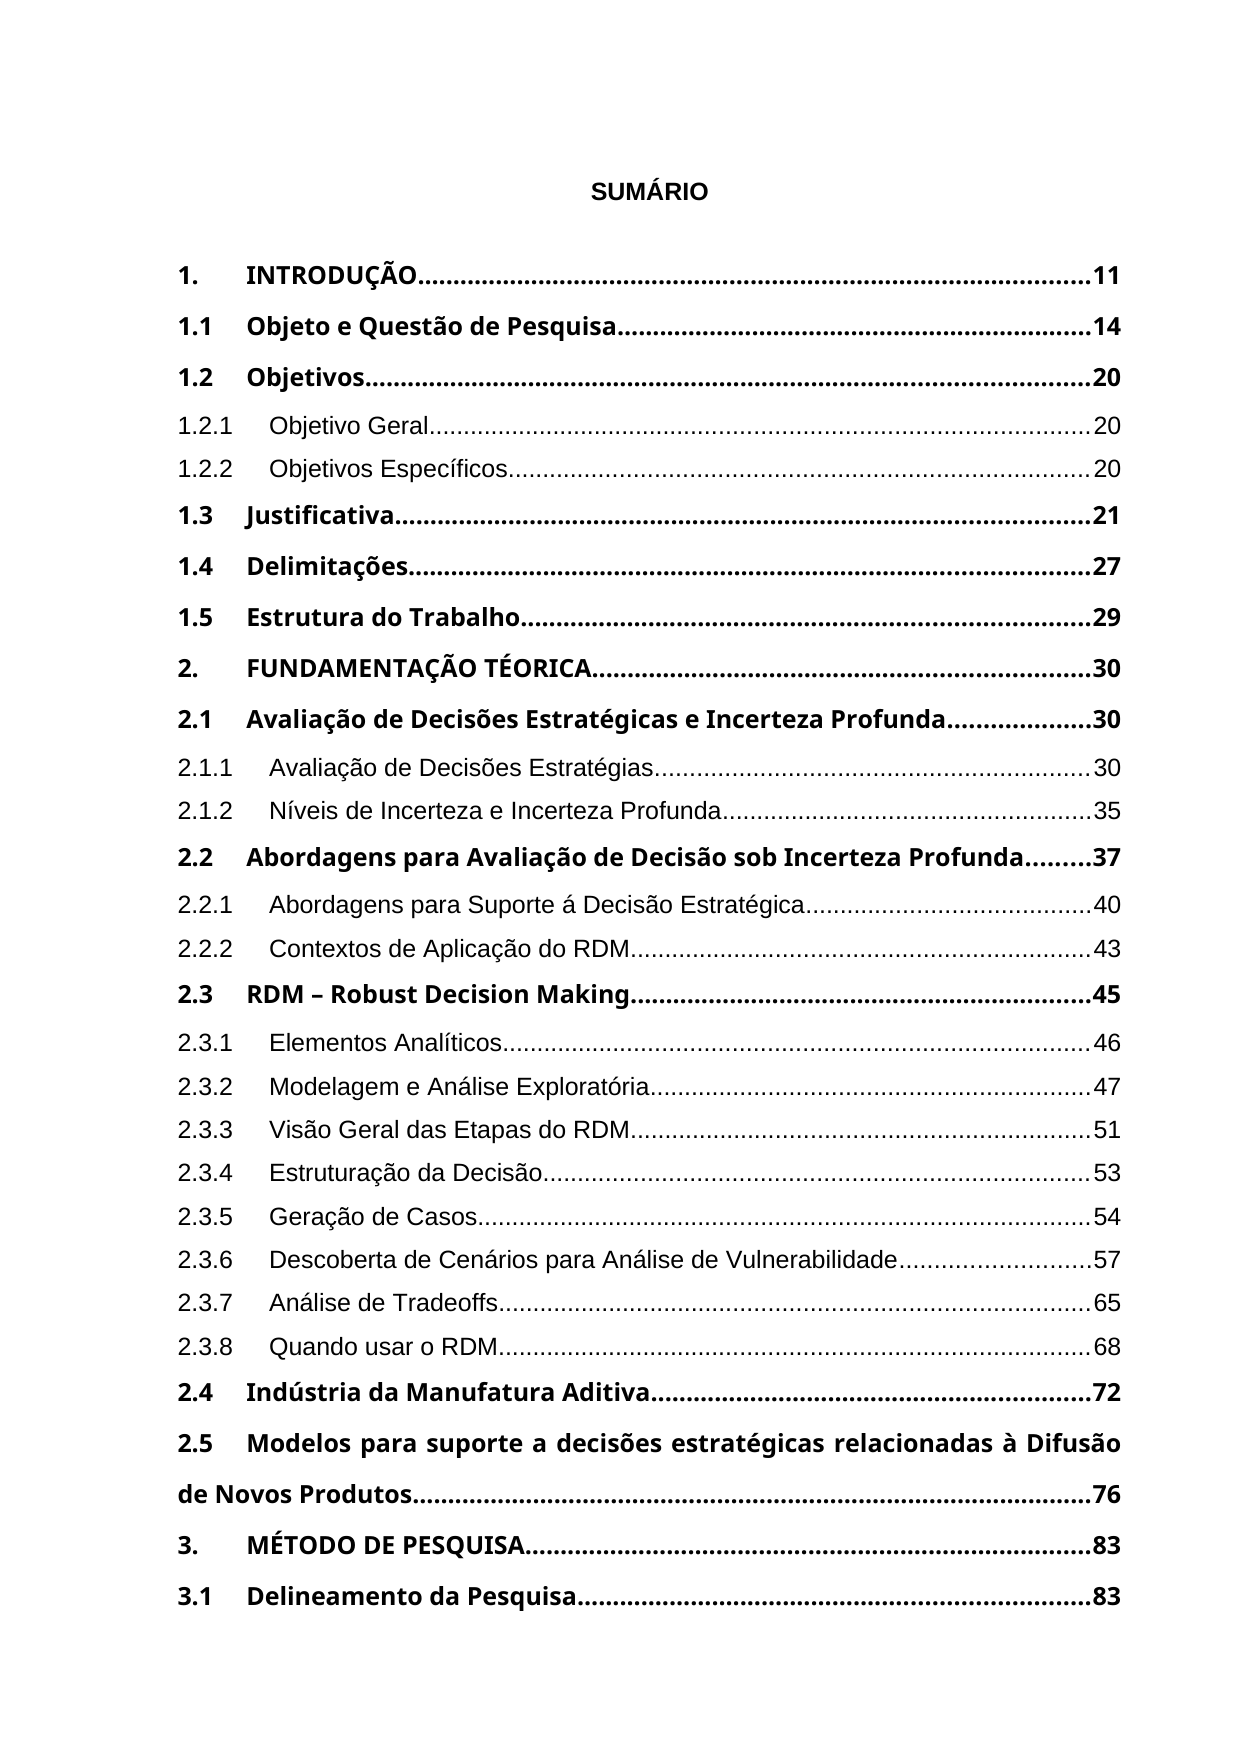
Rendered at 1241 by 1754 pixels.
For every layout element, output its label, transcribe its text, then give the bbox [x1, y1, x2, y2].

text 2.2.2 Contextos de Aplicação do RDM 43 [177, 934, 1122, 963]
text 1.4 Delimitações 27 [177, 549, 1122, 583]
text 1. INTRODUÇÃO 11 [177, 258, 1122, 292]
text 3. MÉTODO DE PESQUISA 83 [177, 1528, 1122, 1562]
text 1.3 Justificativa 21 [177, 498, 1122, 532]
text 1.2.1 Objetivo Geral 20 [177, 411, 1122, 440]
text 2.2.1 Abordagens para Suporte á Decisão Estratégica 40 [177, 891, 1122, 919]
text 2.3.7 Análise de Tradeoffs 65 [177, 1288, 1122, 1317]
text 2.5 Modelos para suporte a decisões estratégicas relacionadas à Difusão de Novos Produtos 76 [177, 1426, 1122, 1511]
text 1.2.2 Objetivos Específicos 20 [177, 454, 1122, 483]
text 2.3.2 Modelagem e Análise Exploratória 47 [177, 1072, 1122, 1100]
text 2.2 Abordagens para Avaliação de Decisão sob Incerteza Profunda 37 [177, 839, 1122, 873]
text 2.3.3 Visão Geral das Etapas do RDM 51 [177, 1115, 1122, 1144]
text 1.1 Objeto e Questão de Pesquisa 14 [177, 309, 1122, 343]
text 2.3.4 Estruturação da Decisão 53 [177, 1158, 1122, 1187]
text 2.3 RDM – Robust Decision Making 45 [177, 977, 1122, 1011]
text 2.1 Avaliação de Decisões Estratégicas e Incerteza Profunda 30 [177, 702, 1122, 736]
text 2.3.6 Descoberta de Cenários para Análise de Vulnerabilidade 57 [177, 1245, 1122, 1274]
text 2.1.2 Níveis de Incerteza e Incerteza Profunda 35 [177, 796, 1122, 825]
text 2.3.5 Geração de Casos 54 [177, 1202, 1122, 1230]
text SUMÁRIO [177, 177, 1122, 206]
text 3.1 Delineamento da Pesquisa 83 [177, 1579, 1122, 1613]
text 1.2 Objetivos 20 [177, 360, 1122, 394]
text 2. FUNDAMENTAÇÃO TÉORICA 30 [177, 651, 1122, 685]
text 1.5 Estrutura do Trabalho 29 [177, 600, 1122, 634]
text 2.1.1 Avaliação de Decisões Estratégias 30 [177, 753, 1122, 782]
text 2.3.1 Elementos Analíticos 46 [177, 1028, 1122, 1057]
text 2.3.8 Quando usar o RDM 68 [177, 1332, 1122, 1360]
text 2.4 Indústria da Manufatura Aditiva 72 [177, 1375, 1122, 1409]
